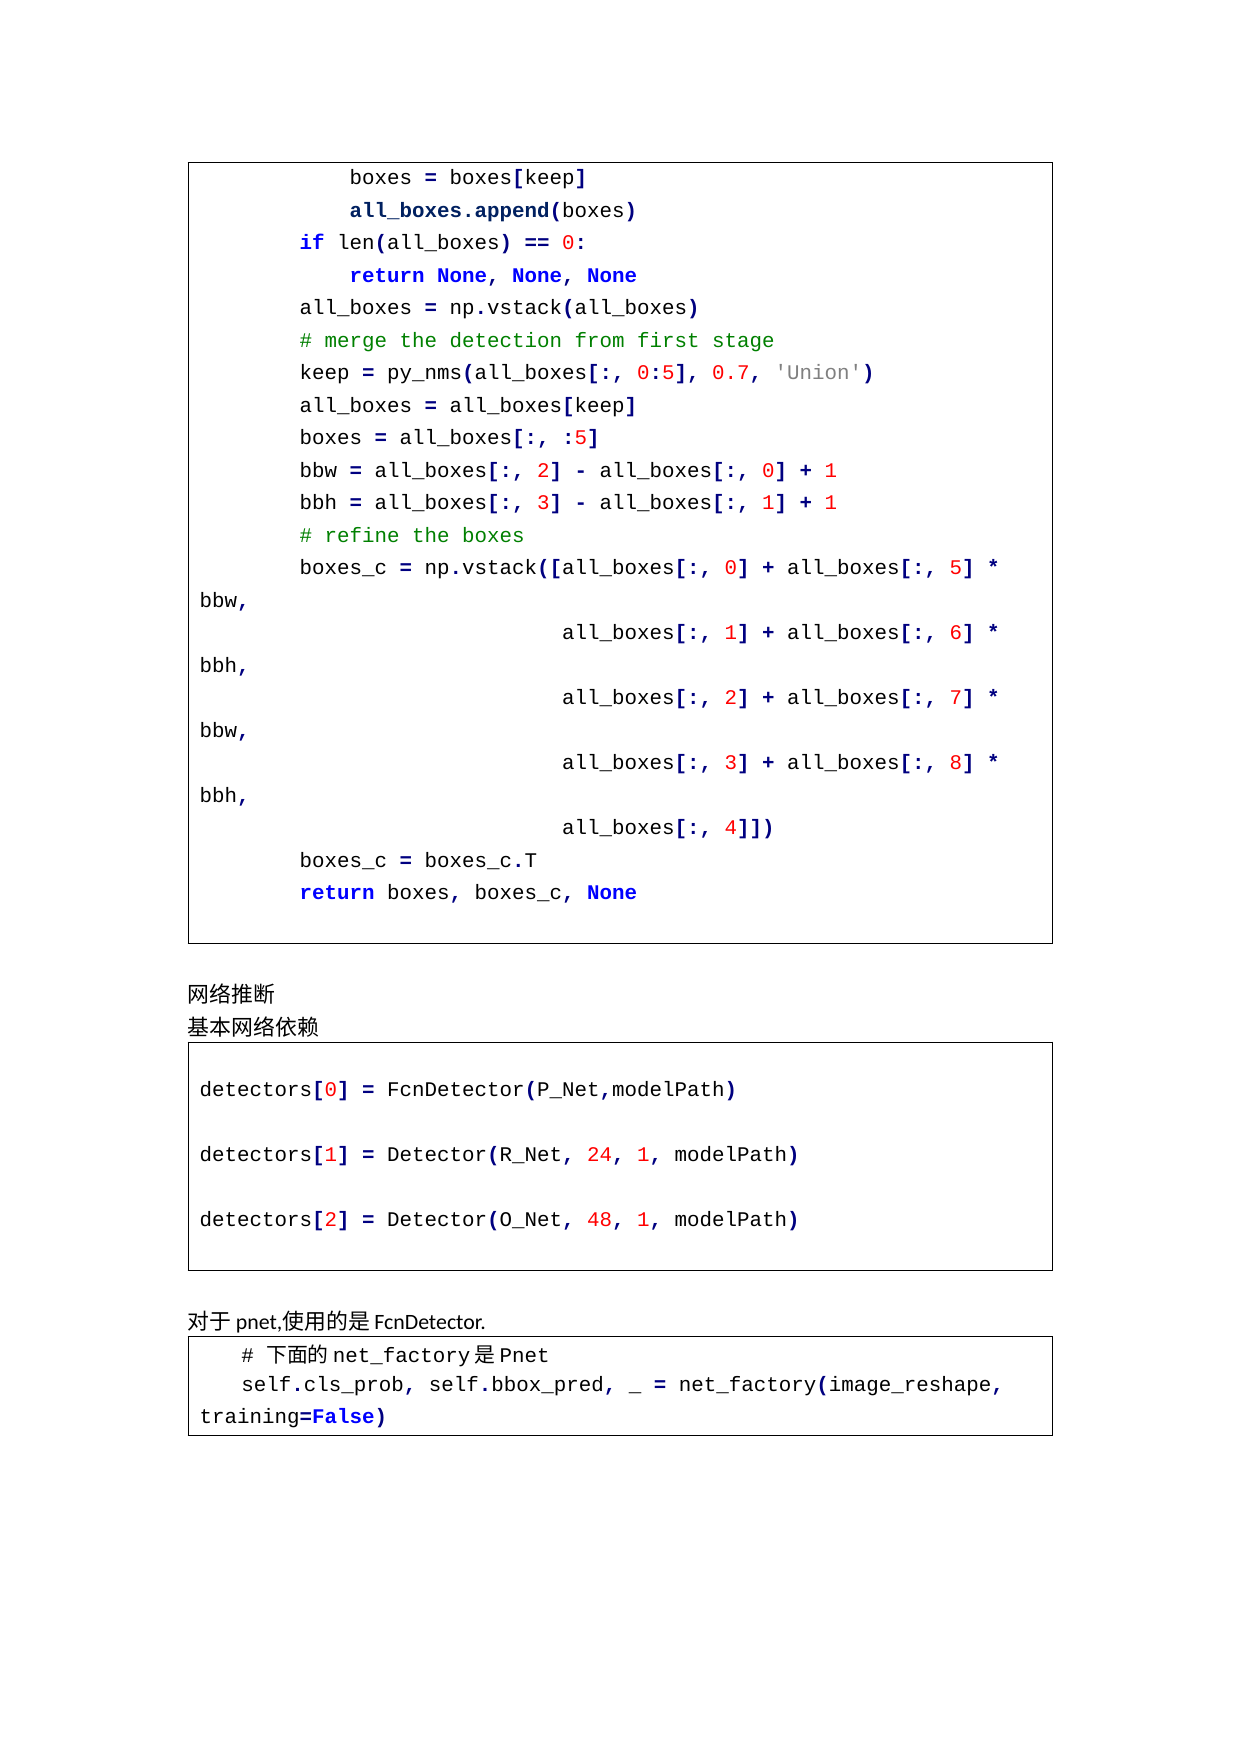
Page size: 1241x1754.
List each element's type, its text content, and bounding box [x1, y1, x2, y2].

text 对于pnet,使用的是FcnDetector. [187, 1304, 1053, 1336]
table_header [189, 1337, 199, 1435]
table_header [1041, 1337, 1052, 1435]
text 基本网络依赖 [187, 1009, 1053, 1042]
text 网络推断 [187, 977, 1053, 1009]
table_header detectors[0] = FcnDetector(P_Net,modelPath) detectors[1] = Detector(R_Net, 24, 1, modelPath) detectors[2] = Detector(O_Net, 48, 1, modelPath) [189, 1043, 1052, 1270]
